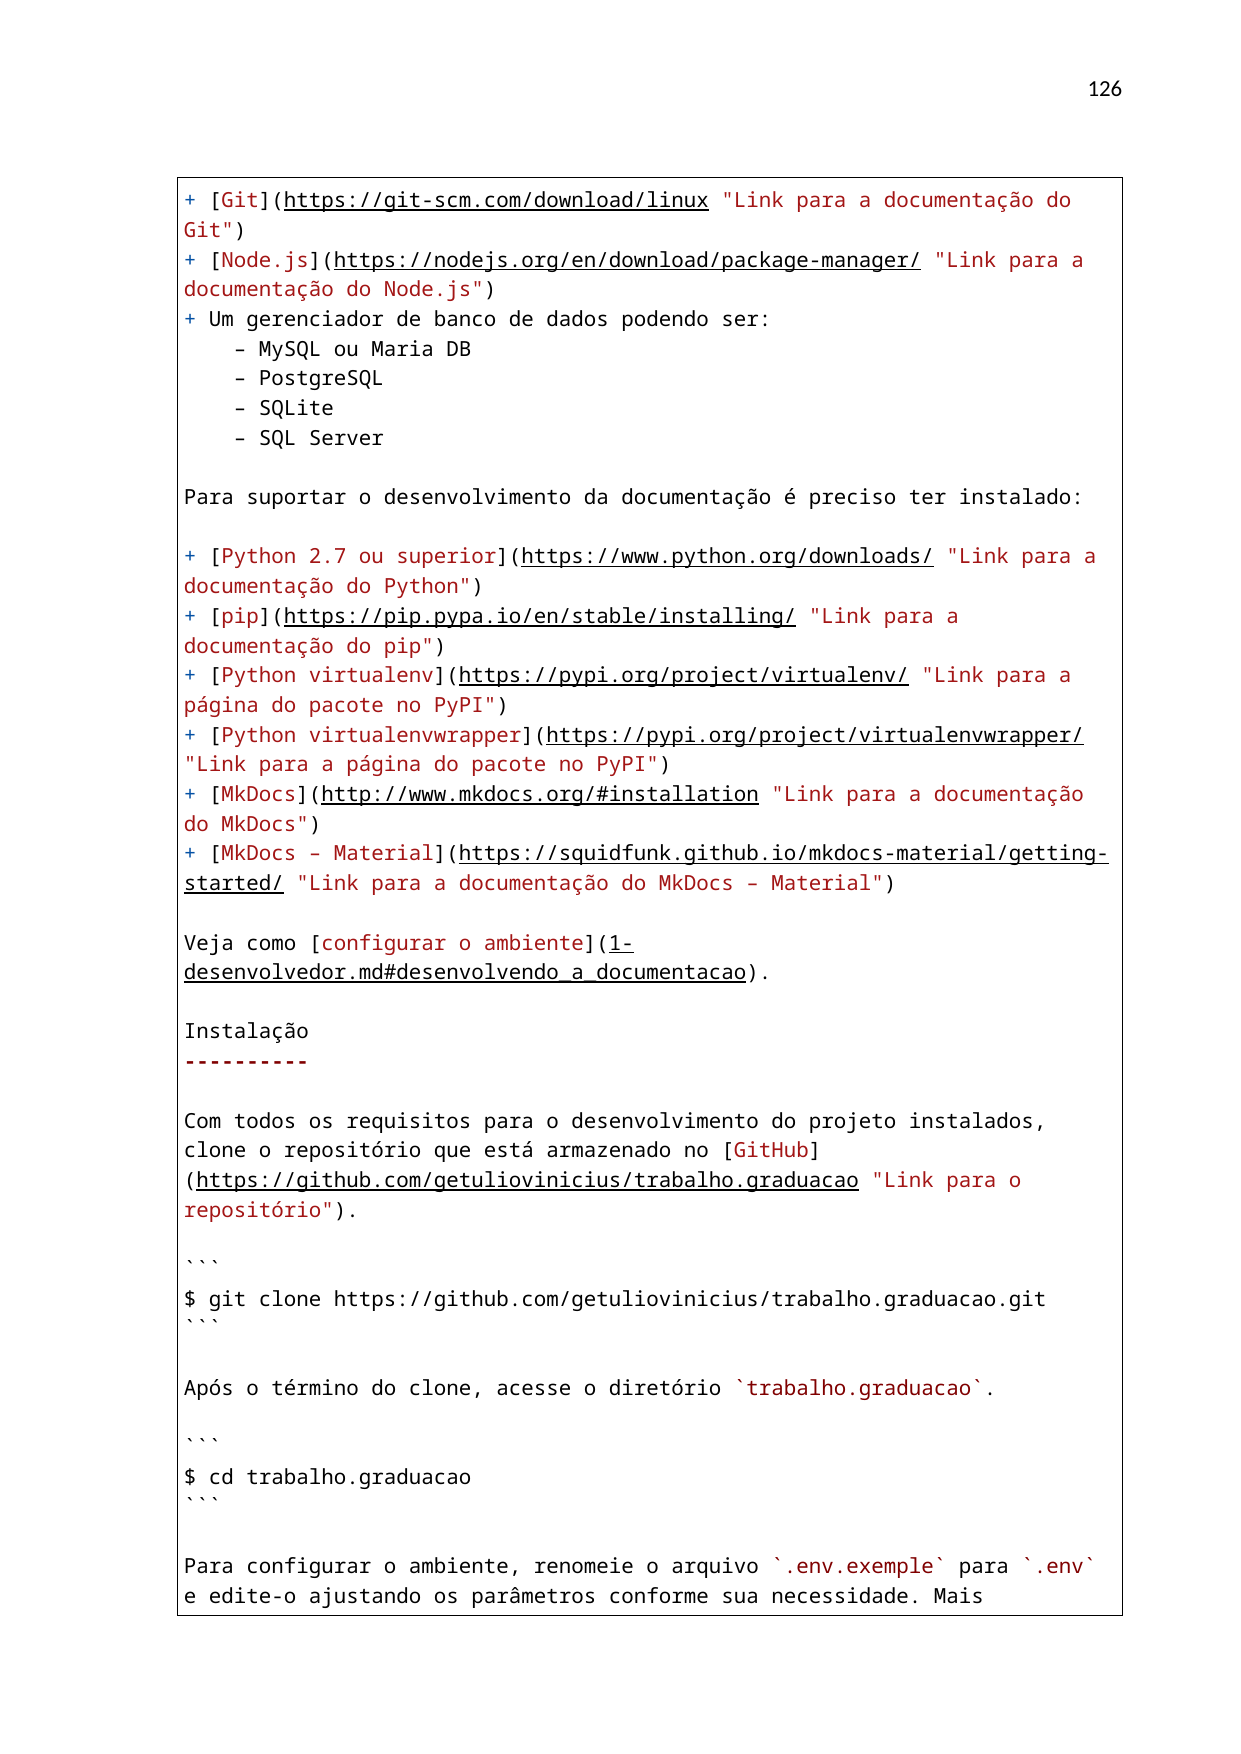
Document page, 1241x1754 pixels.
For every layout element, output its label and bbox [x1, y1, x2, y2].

table_cell [178, 178, 1122, 1615]
